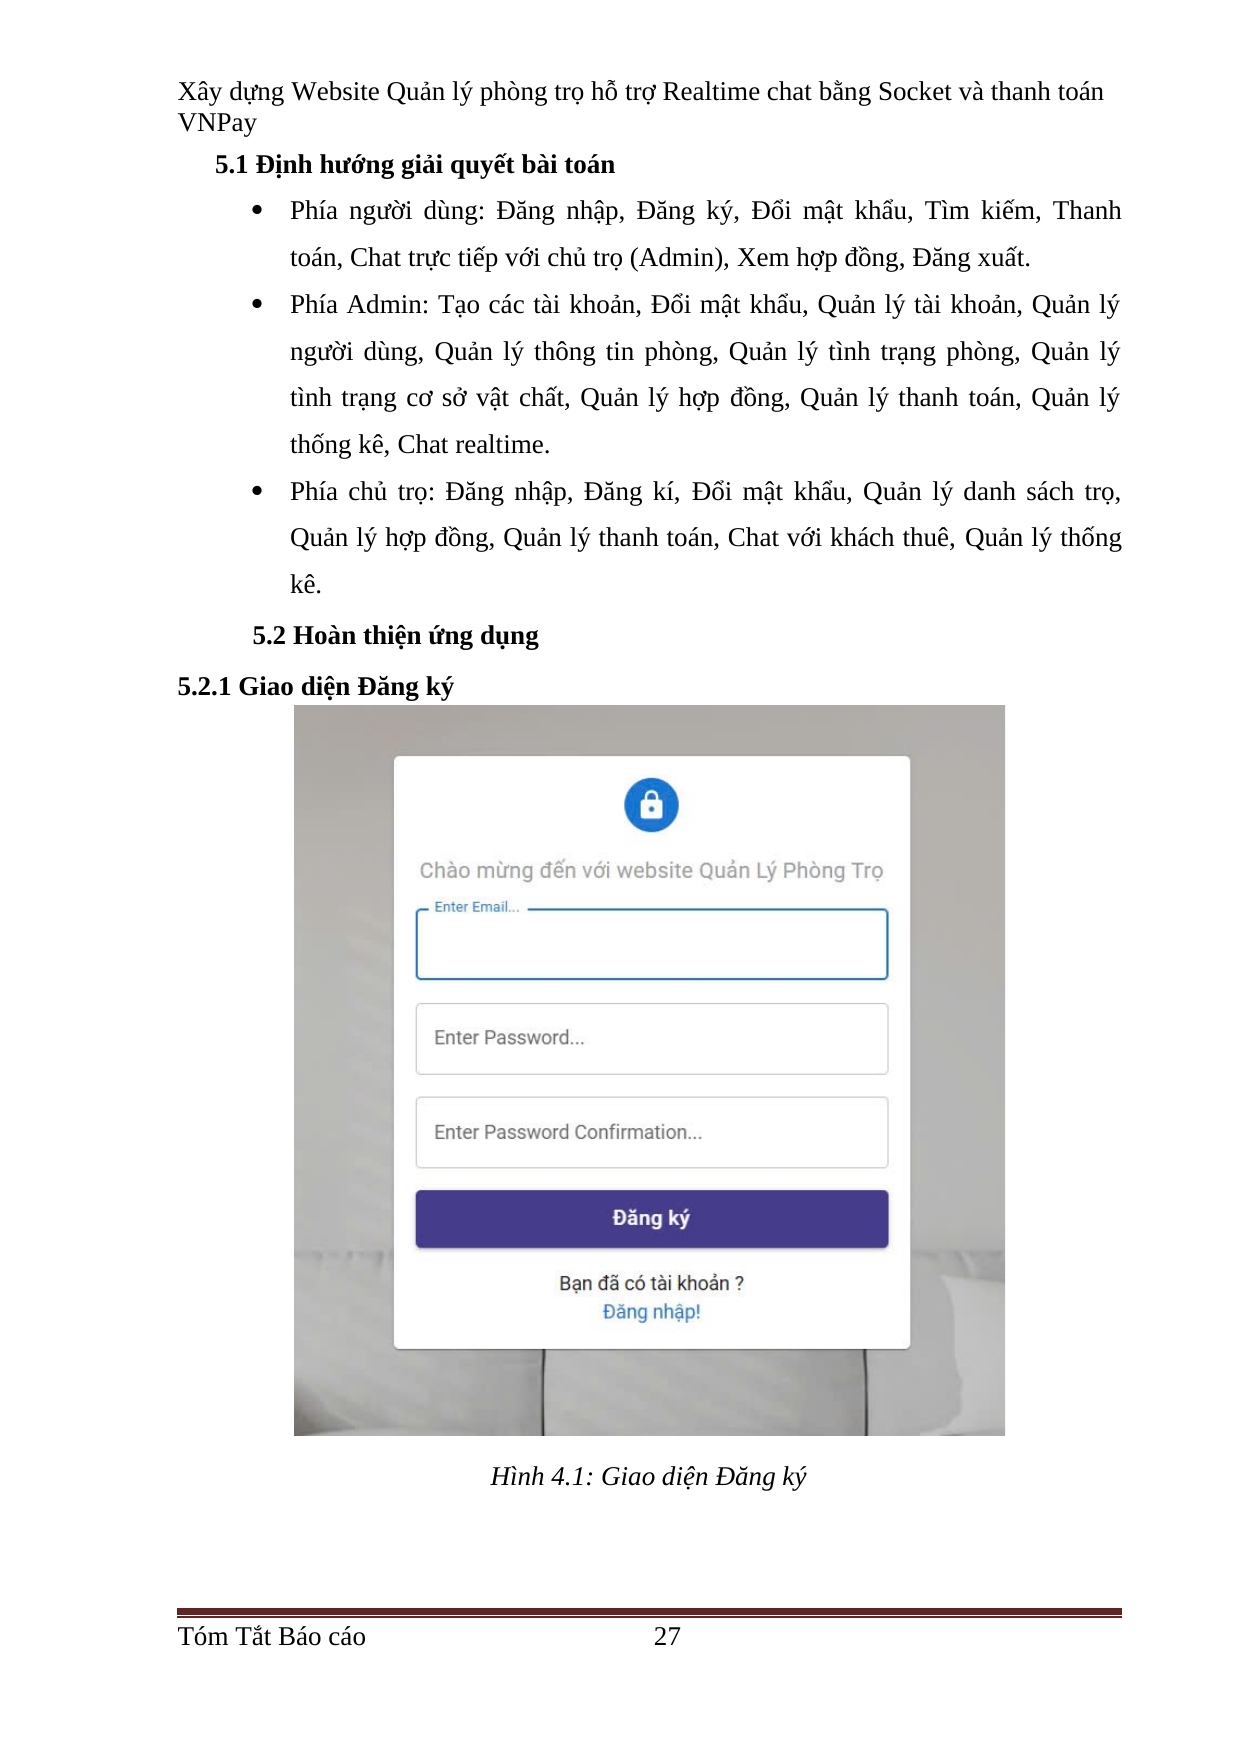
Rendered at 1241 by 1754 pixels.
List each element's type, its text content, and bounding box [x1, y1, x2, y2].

list Phía Admin: Tạo các tài khoản, Đổi mật khẩu, Quản lý tài khoản, Quản lý người dùng, Quản lý thông tin phòng, Quản lý tình trạng phòng, Quản lý tình trạng cơ sở vật chất, Quản lý hợp đồng, Quản lý thanh toán, Quản lý thống kê, Chat realtime. [252, 288, 1121, 459]
subtitle 5.2 Hoàn thiện ứng dụng [252, 619, 1122, 650]
text Hình 4.1: Giao diện Đăng ký [177, 1460, 1122, 1491]
list Phía người dùng: Đăng nhập, Đăng ký, Đổi mật khẩu, Tìm kiếm, Thanh toán, Chat trực tiếp với chủ trọ (Admin), Xem hợp đồng, Đăng xuất. [252, 194, 1122, 272]
picture [294, 705, 1006, 1436]
list Phía chủ trọ: Đăng nhập, Đăng kí, Đổi mật khẩu, Quản lý danh sách trọ, Quản lý hợp đồng, Quản lý thanh toán, Chat với khách thuê, Quản lý thống kê. [252, 474, 1122, 599]
subtitle 5.1 Định hướng giải quyết bài toán [215, 148, 1122, 179]
subtitle 5.2.1 Giao diện Đăng ký [177, 670, 1122, 701]
